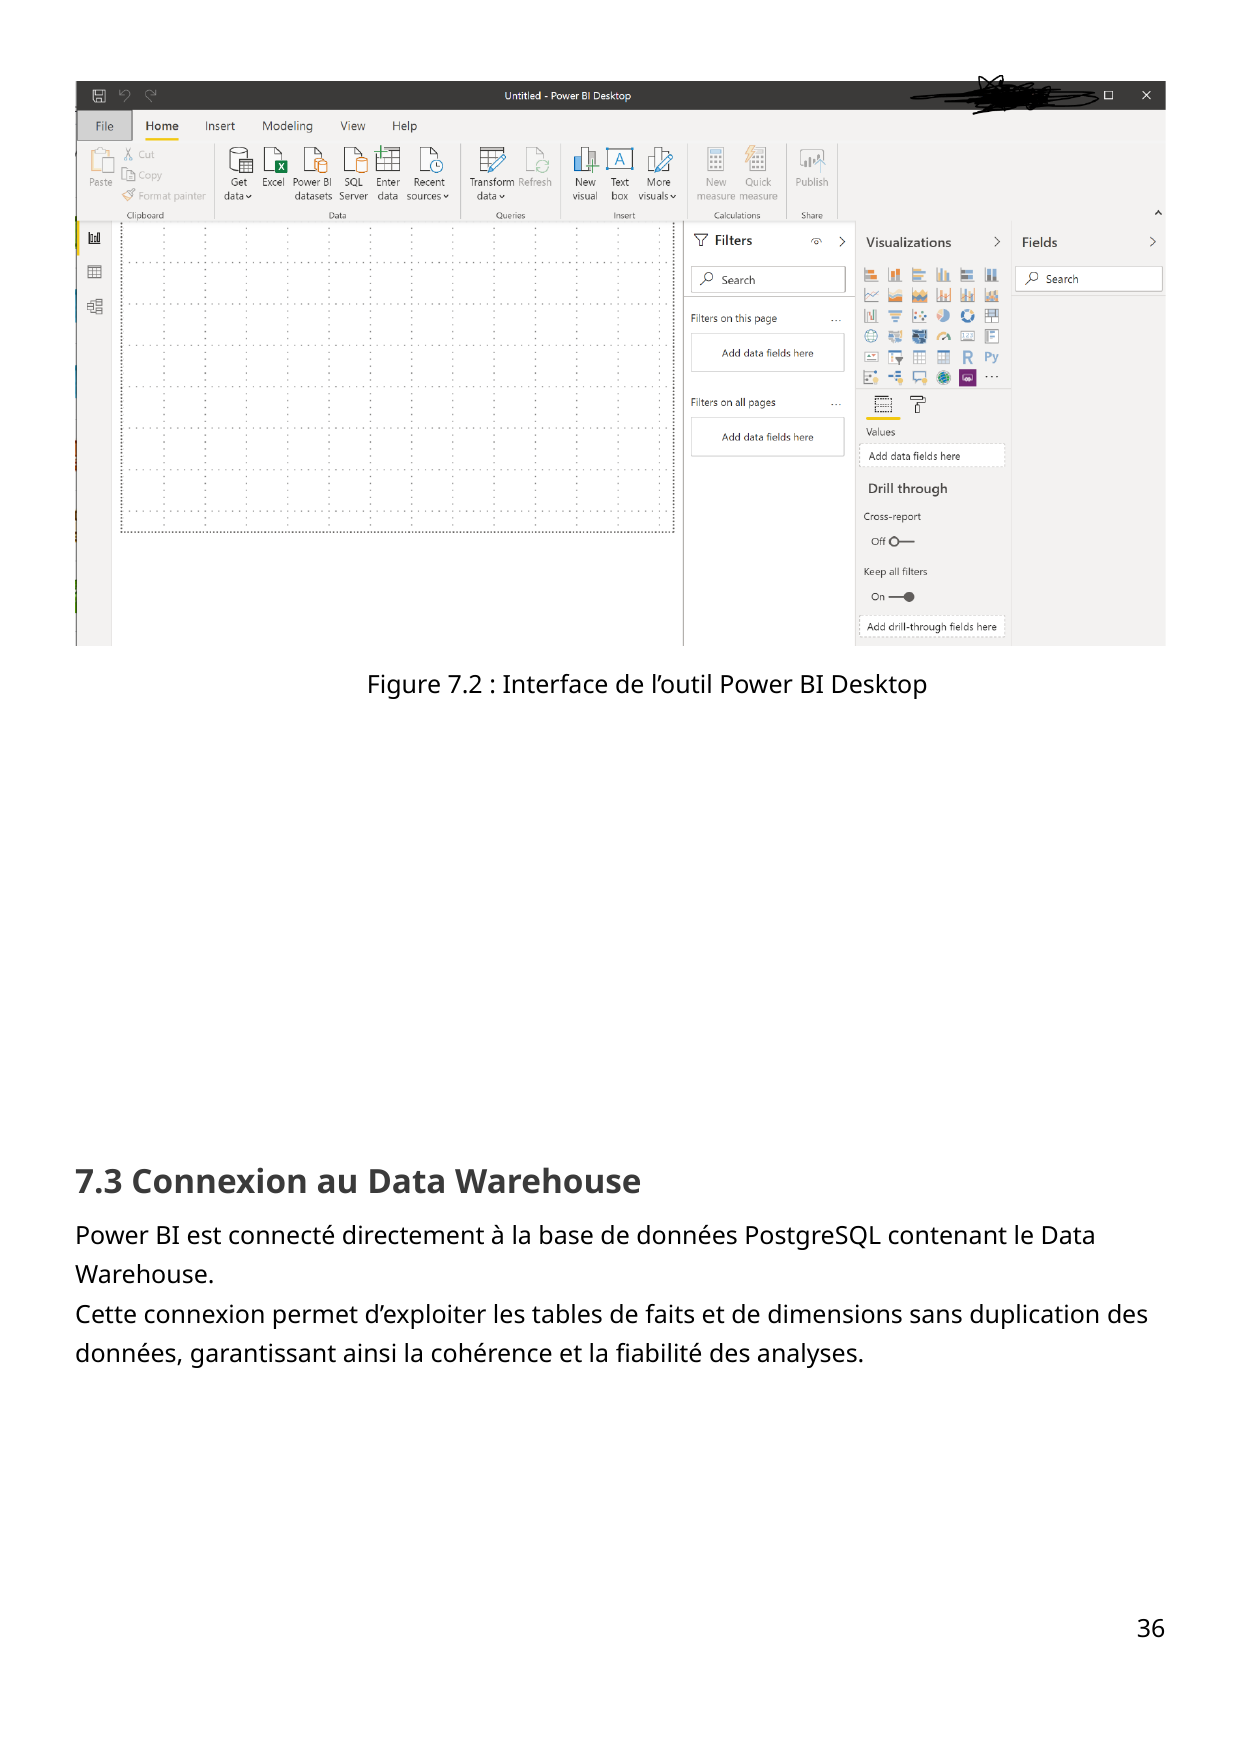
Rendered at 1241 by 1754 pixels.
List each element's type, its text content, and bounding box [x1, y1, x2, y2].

subtitle 7.3 Connexion au Data Warehouse [75, 1157, 1165, 1203]
text Power BI est connecté directement à la base de données PostgreSQL contenant le Data Warehouse. Cette connexion permet d’exploiter les tables de faits et de dimensions sans duplication des données, garantissant ainsi la cohérence et la fiabilité des analyses. [75, 1218, 1165, 1369]
picture [75, 75, 1166, 646]
text Figure 7.2 : Interface de l’outil Power BI Desktop [75, 667, 1165, 701]
